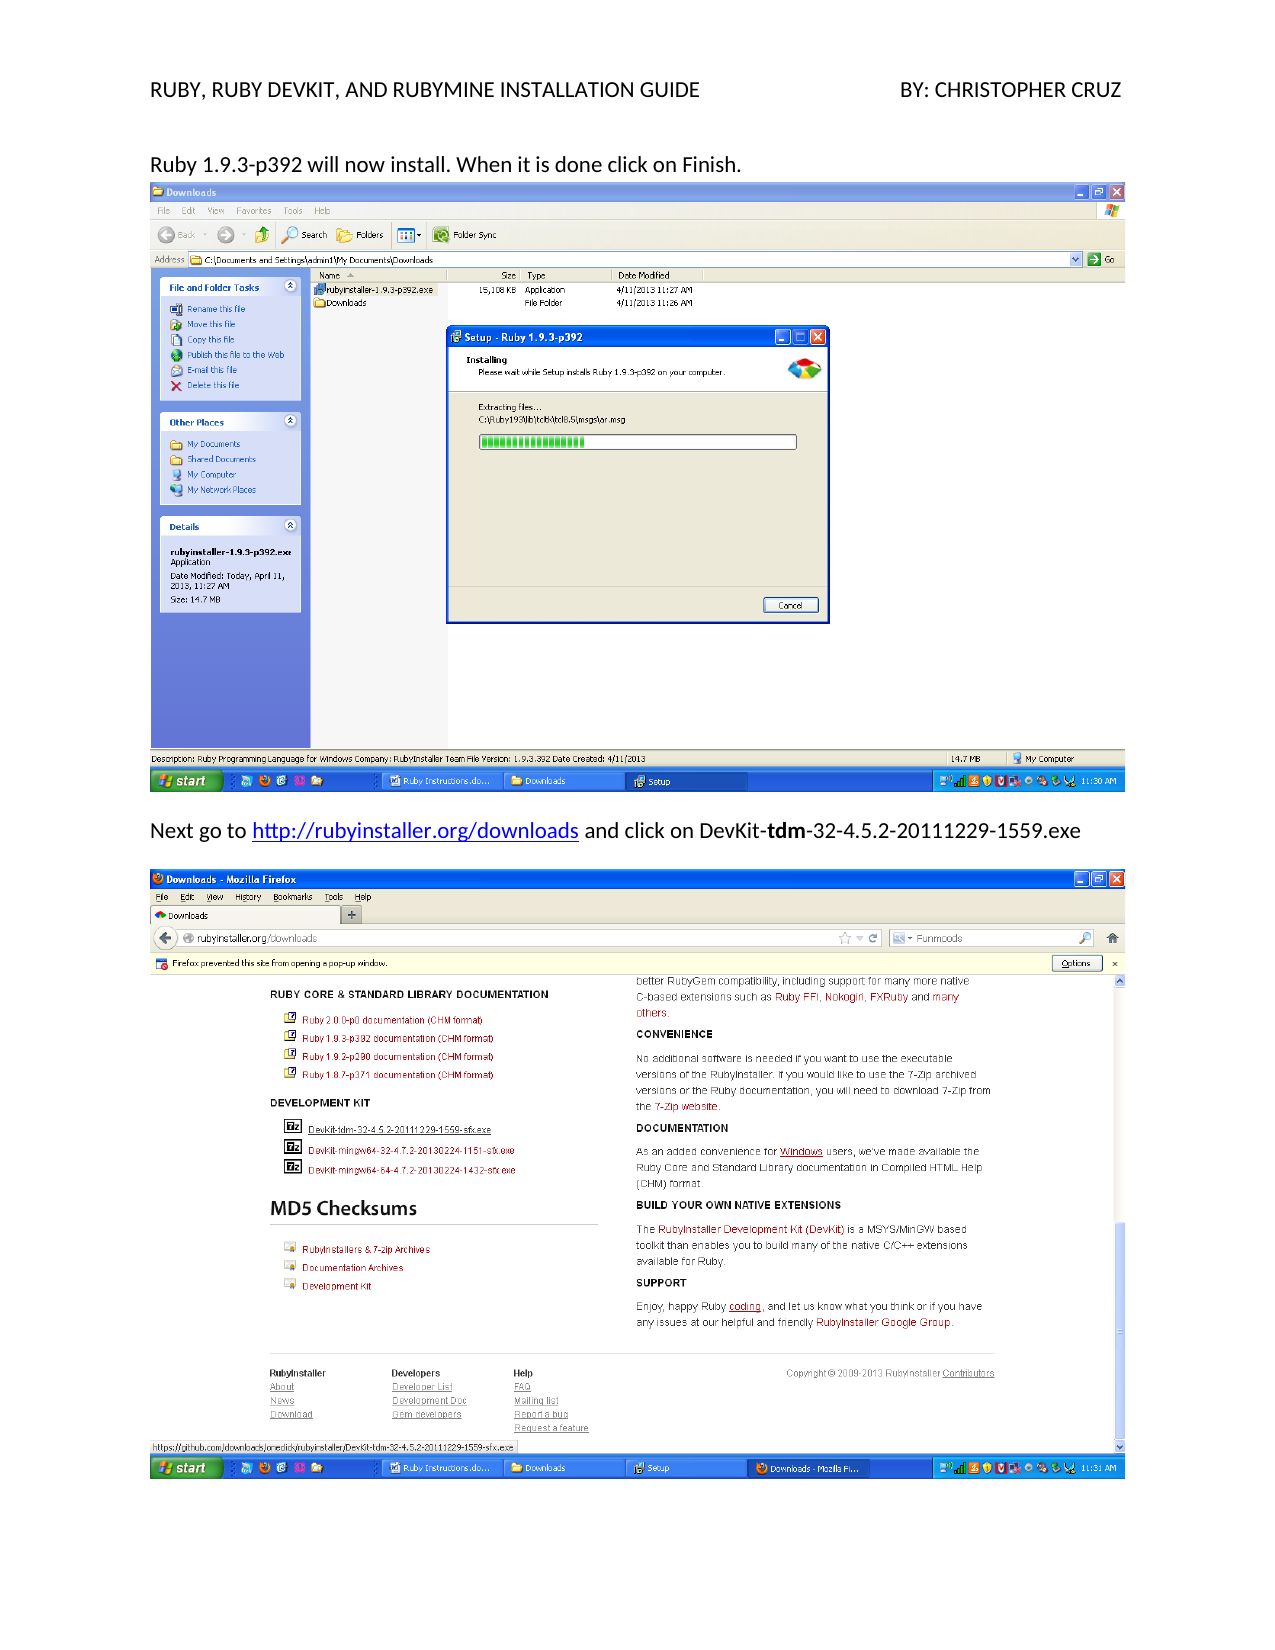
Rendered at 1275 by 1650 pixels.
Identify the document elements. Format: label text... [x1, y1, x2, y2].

text Next go to http://rubyinstaller.org/downloads and click on DevKit-tdm-32-4.5.2-20111229-1559.exe [150, 817, 1125, 844]
picture [150, 182, 1125, 792]
text Ruby 1.9.3-p392 will now install. When it is done click on Finish. [150, 150, 1125, 182]
picture [150, 869, 1125, 1479]
